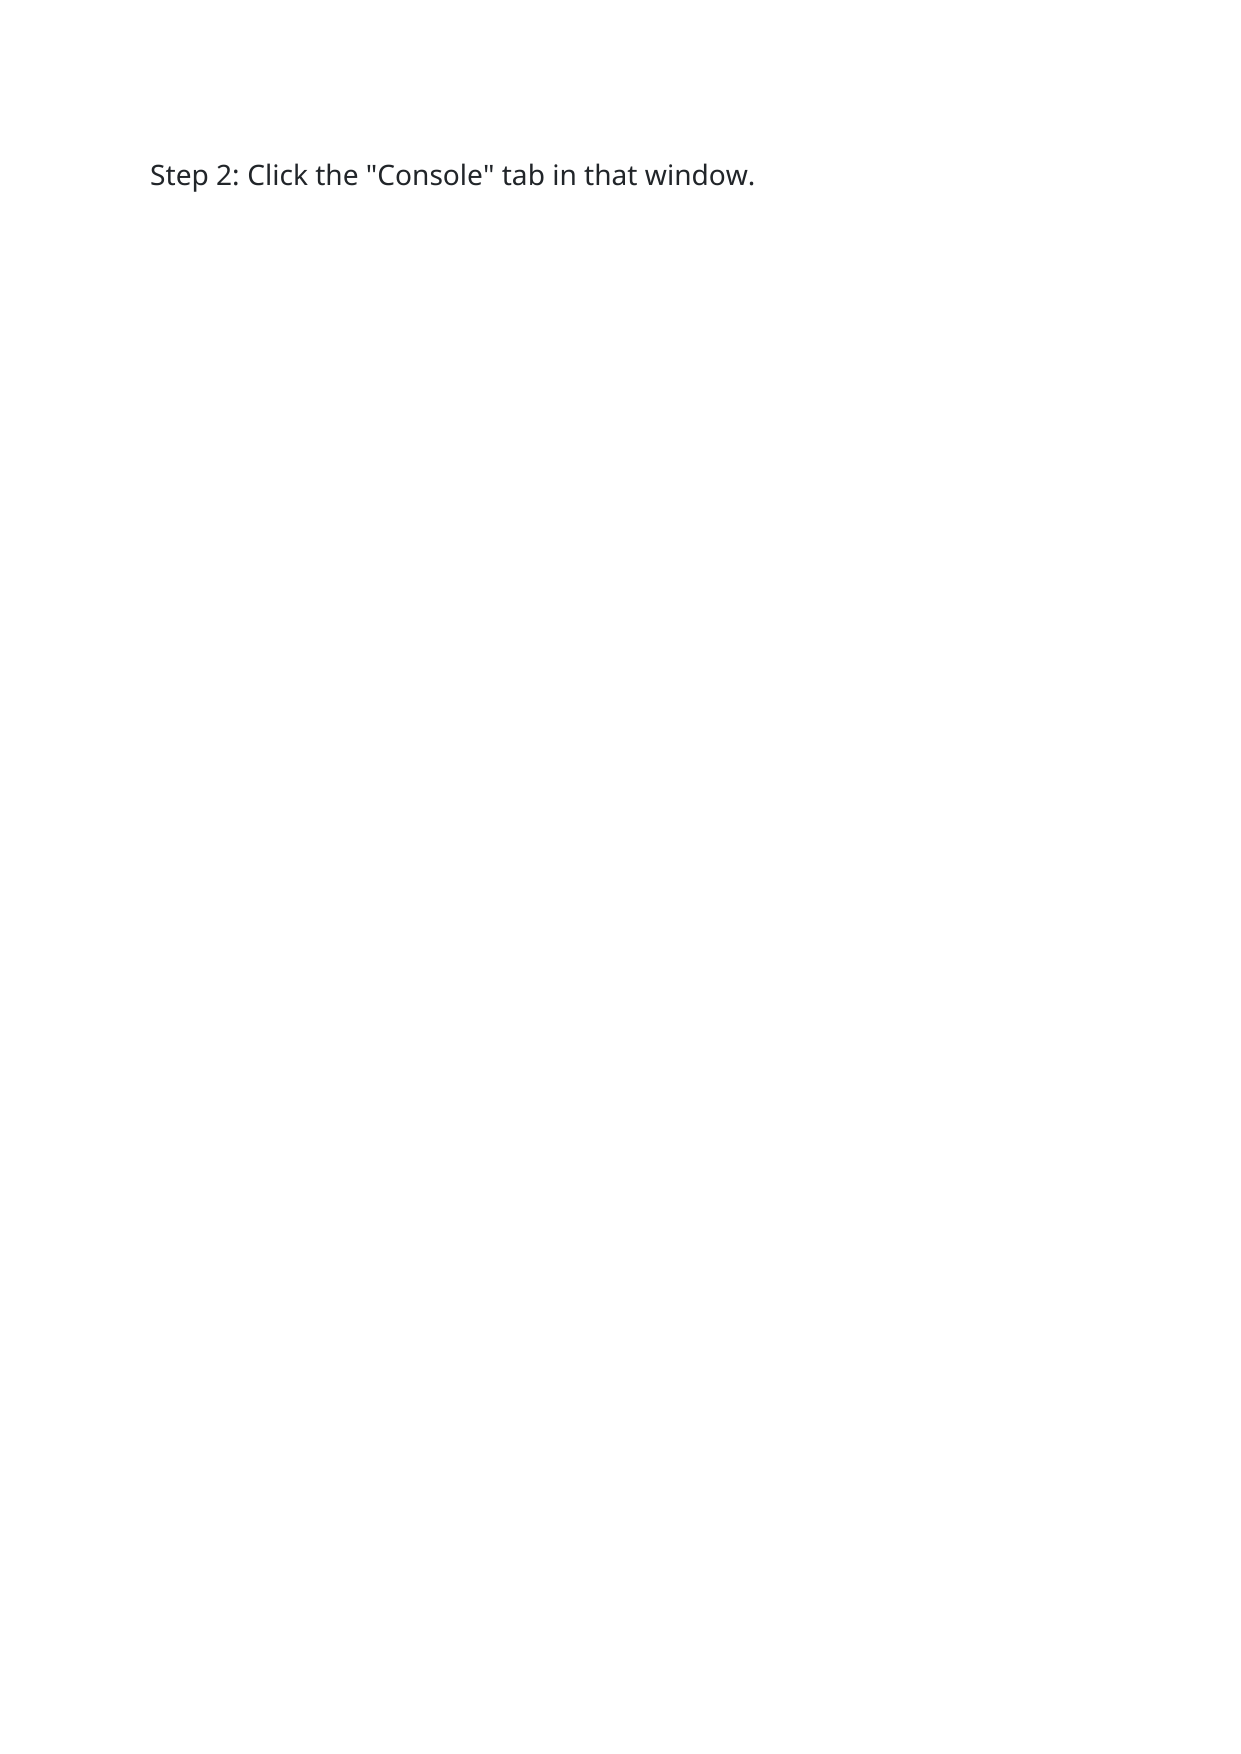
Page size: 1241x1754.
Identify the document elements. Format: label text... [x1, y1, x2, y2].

text Step 2: Click the "Console" tab in that window. [150, 150, 1090, 194]
